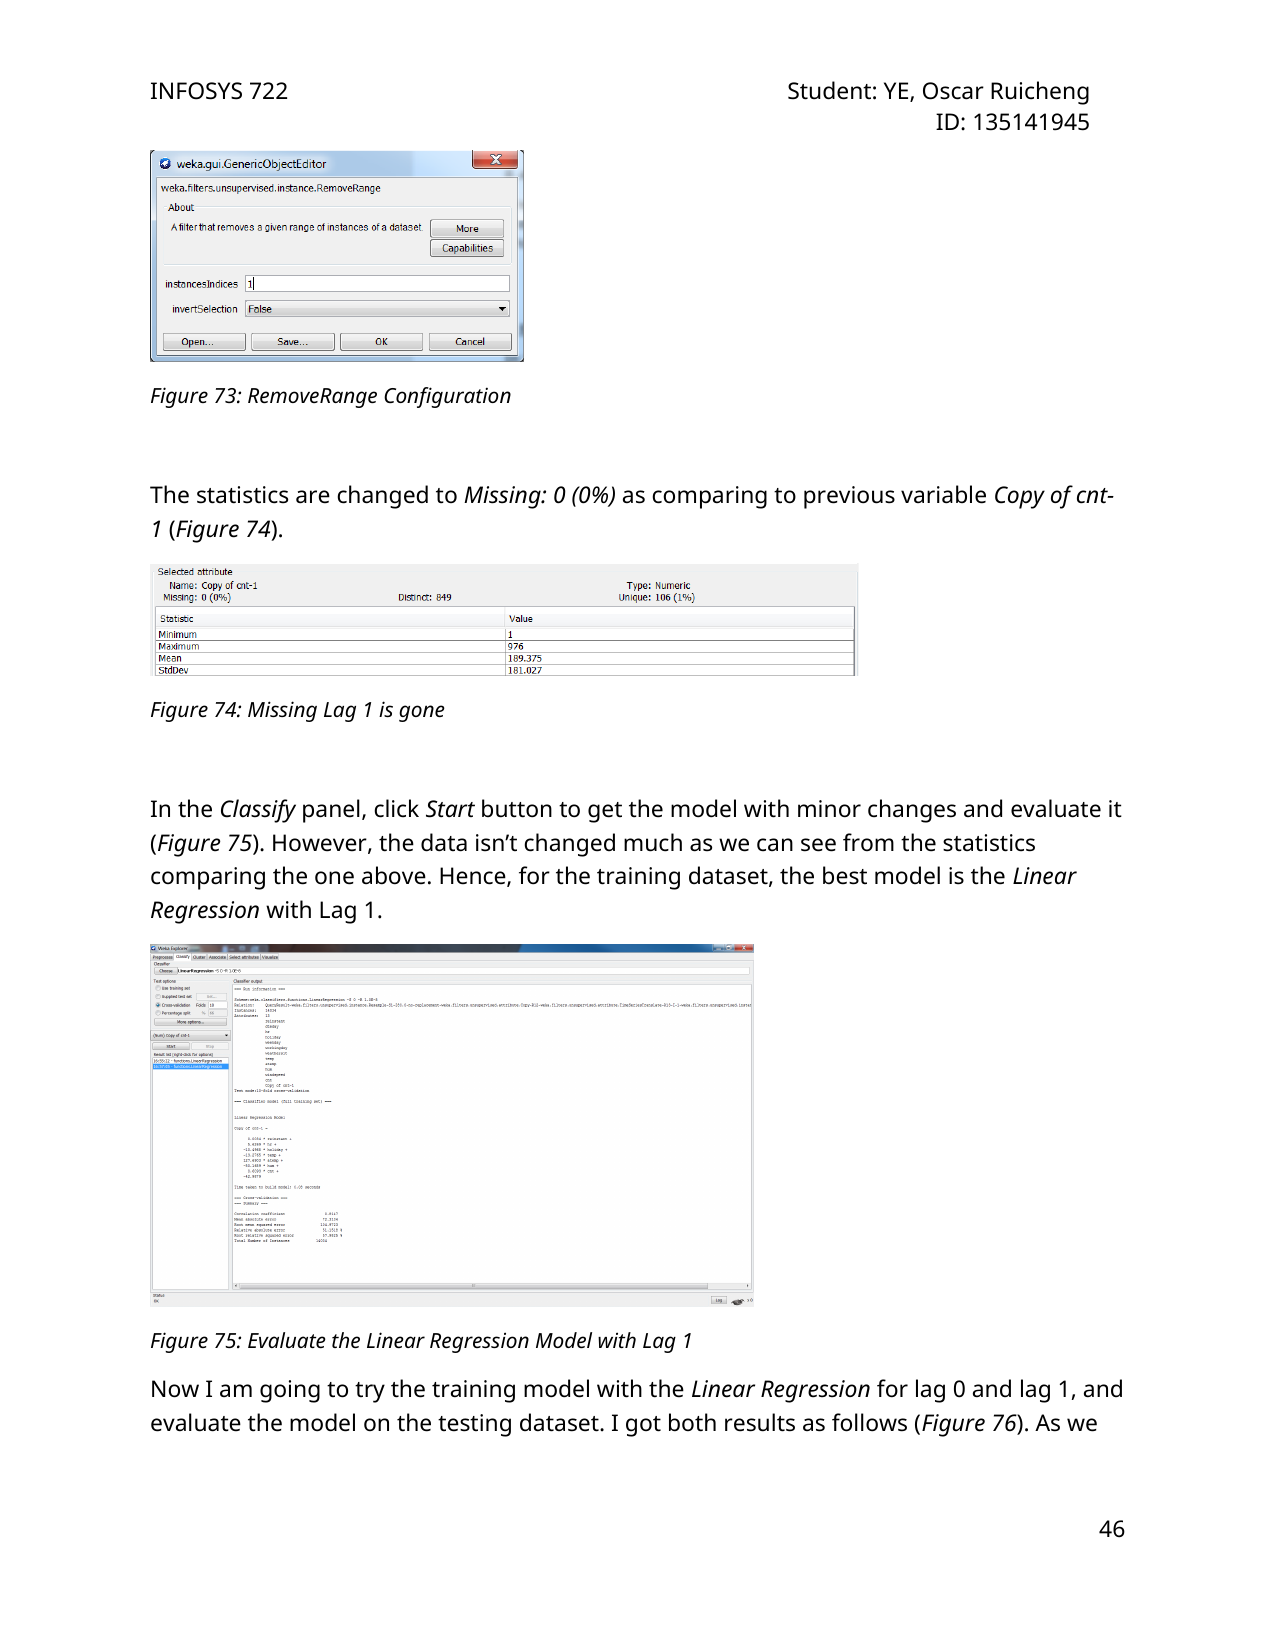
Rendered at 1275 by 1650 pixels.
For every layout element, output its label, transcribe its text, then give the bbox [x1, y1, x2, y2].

text Figure 75: Evaluate the Linear Regression Model with Lag 1 [150, 1326, 1125, 1354]
text The statistics are changed to Missing: 0 (0%) as comparing to previous variable Copy of cnt-1 (Figure 74). [150, 479, 1125, 544]
picture [150, 563, 859, 676]
text Figure 74: Missing Lag 1 is gone [150, 695, 1125, 723]
text Figure 73: RemoveRange Configuration [150, 381, 1125, 410]
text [150, 1373, 1125, 1438]
text In the Classify panel, click Start button to get the model with minor changes and evaluate it (Figure 75). However, the data isn’t changed much as we can see from the statistics comparing the one above. Hence, for the training dataset, the best model is the Linear Regression with Lag 1. [150, 793, 1125, 925]
picture [150, 150, 524, 362]
picture [150, 944, 754, 1307]
